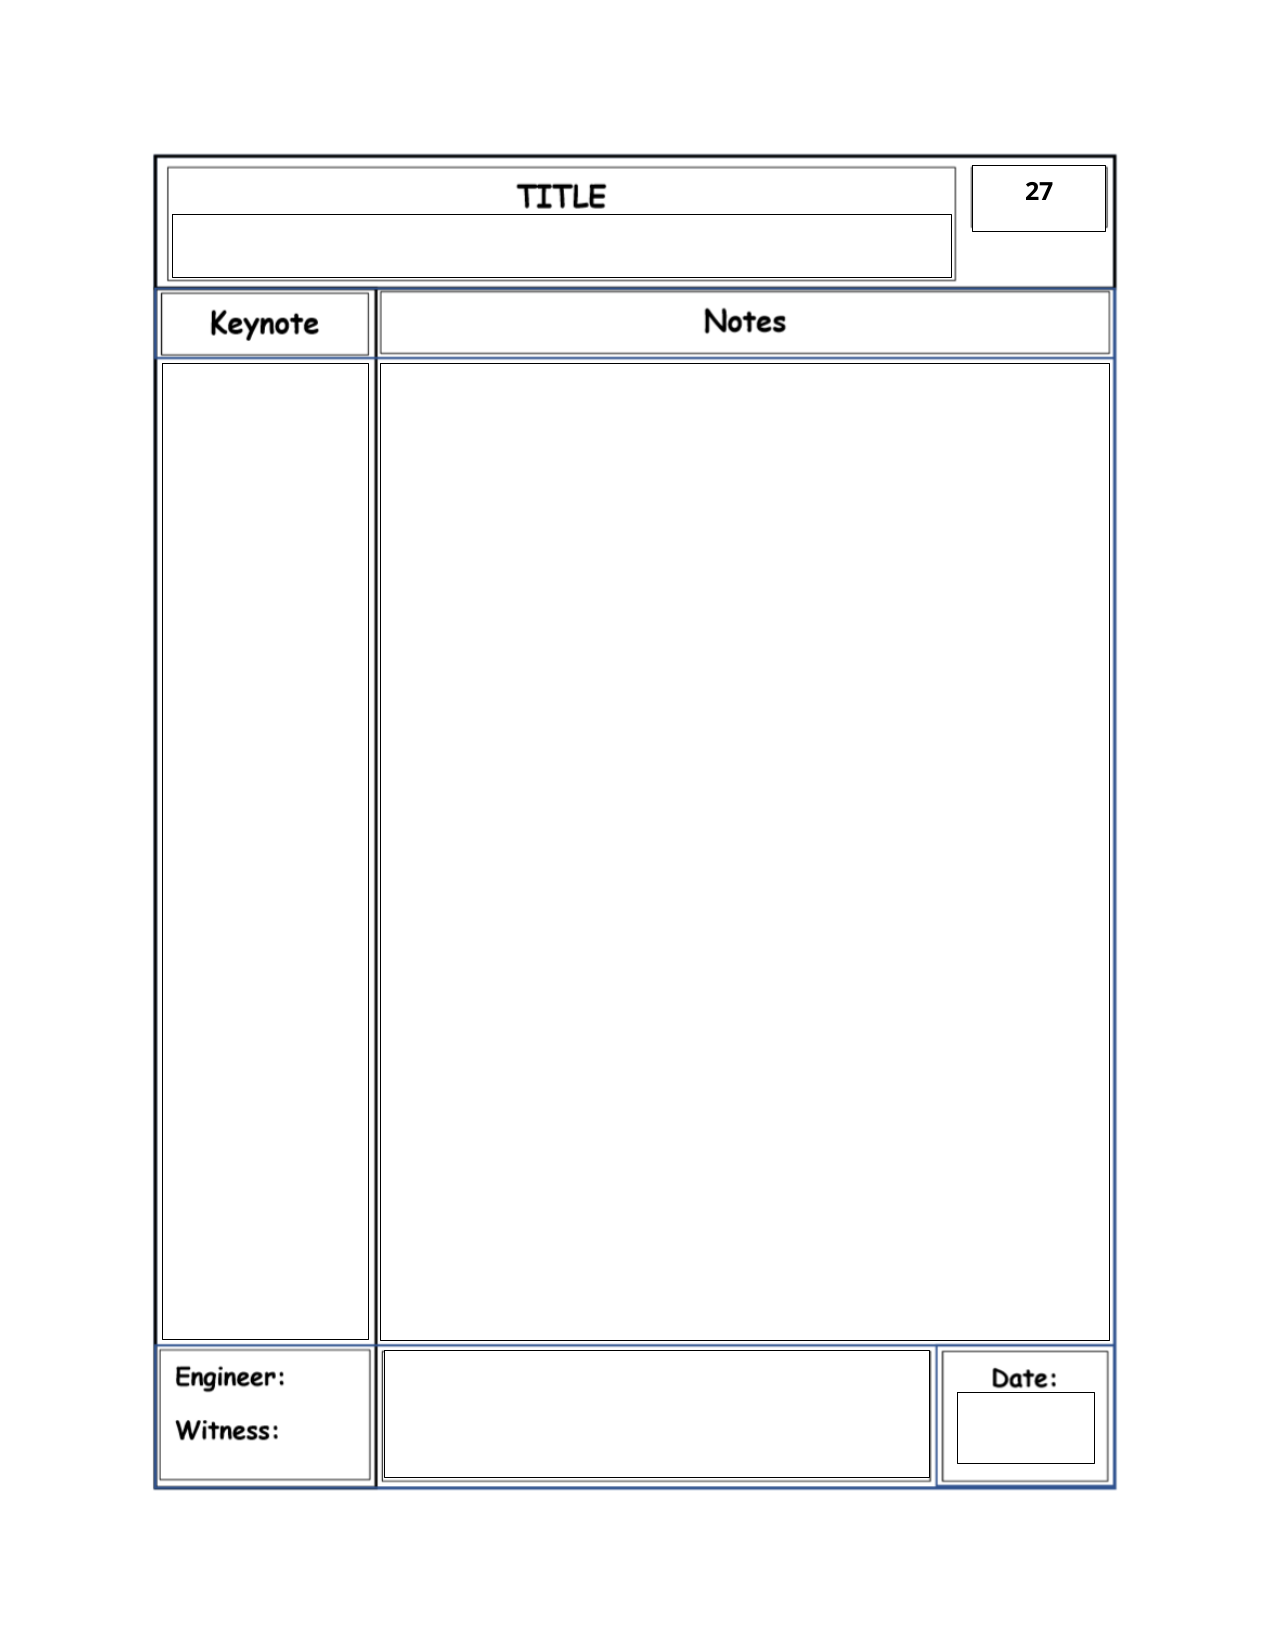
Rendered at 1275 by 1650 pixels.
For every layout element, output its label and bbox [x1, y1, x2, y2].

picture [150, 150, 1133, 1501]
